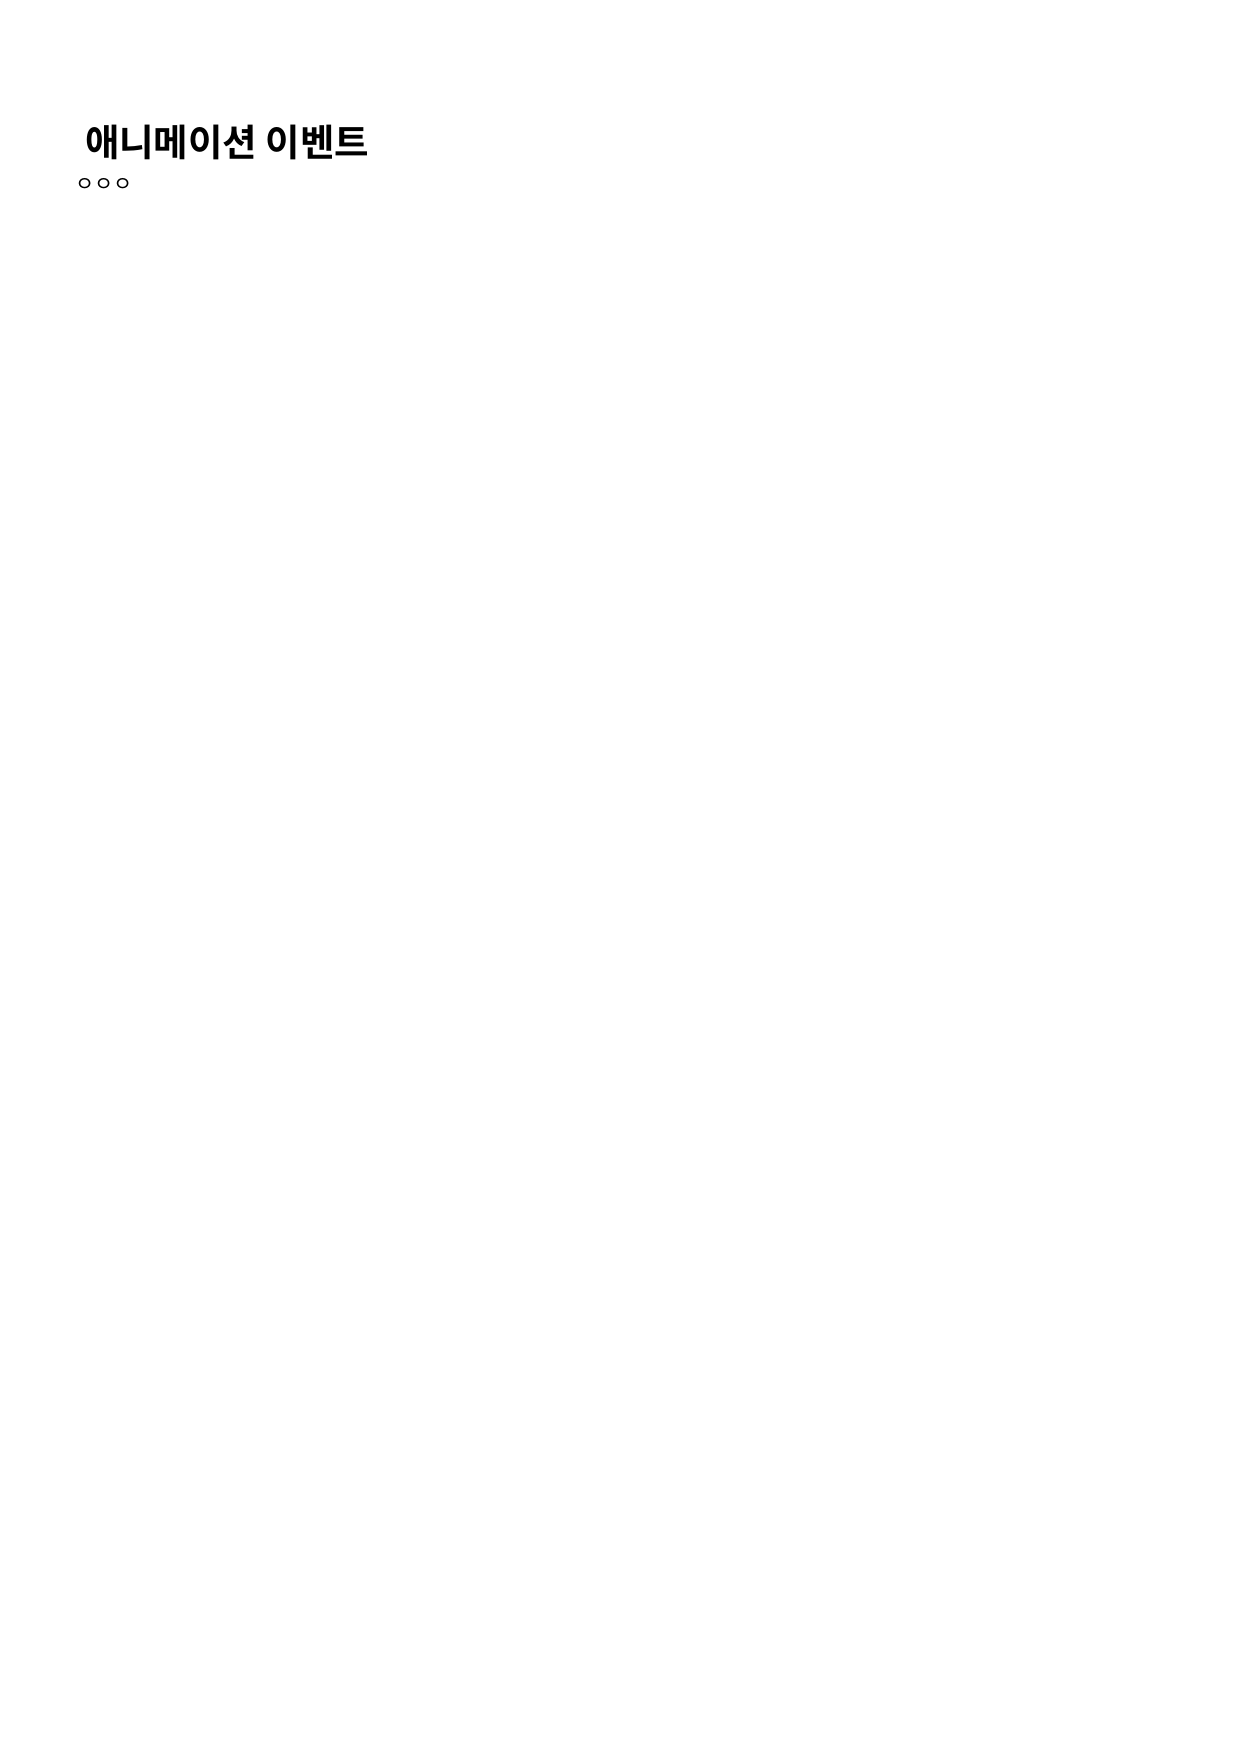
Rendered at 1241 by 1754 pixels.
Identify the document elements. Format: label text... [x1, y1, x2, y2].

subtitle 애니메이션 이벤트 [75, 112, 1165, 167]
text ㅇㅇㅇ [75, 167, 1165, 197]
